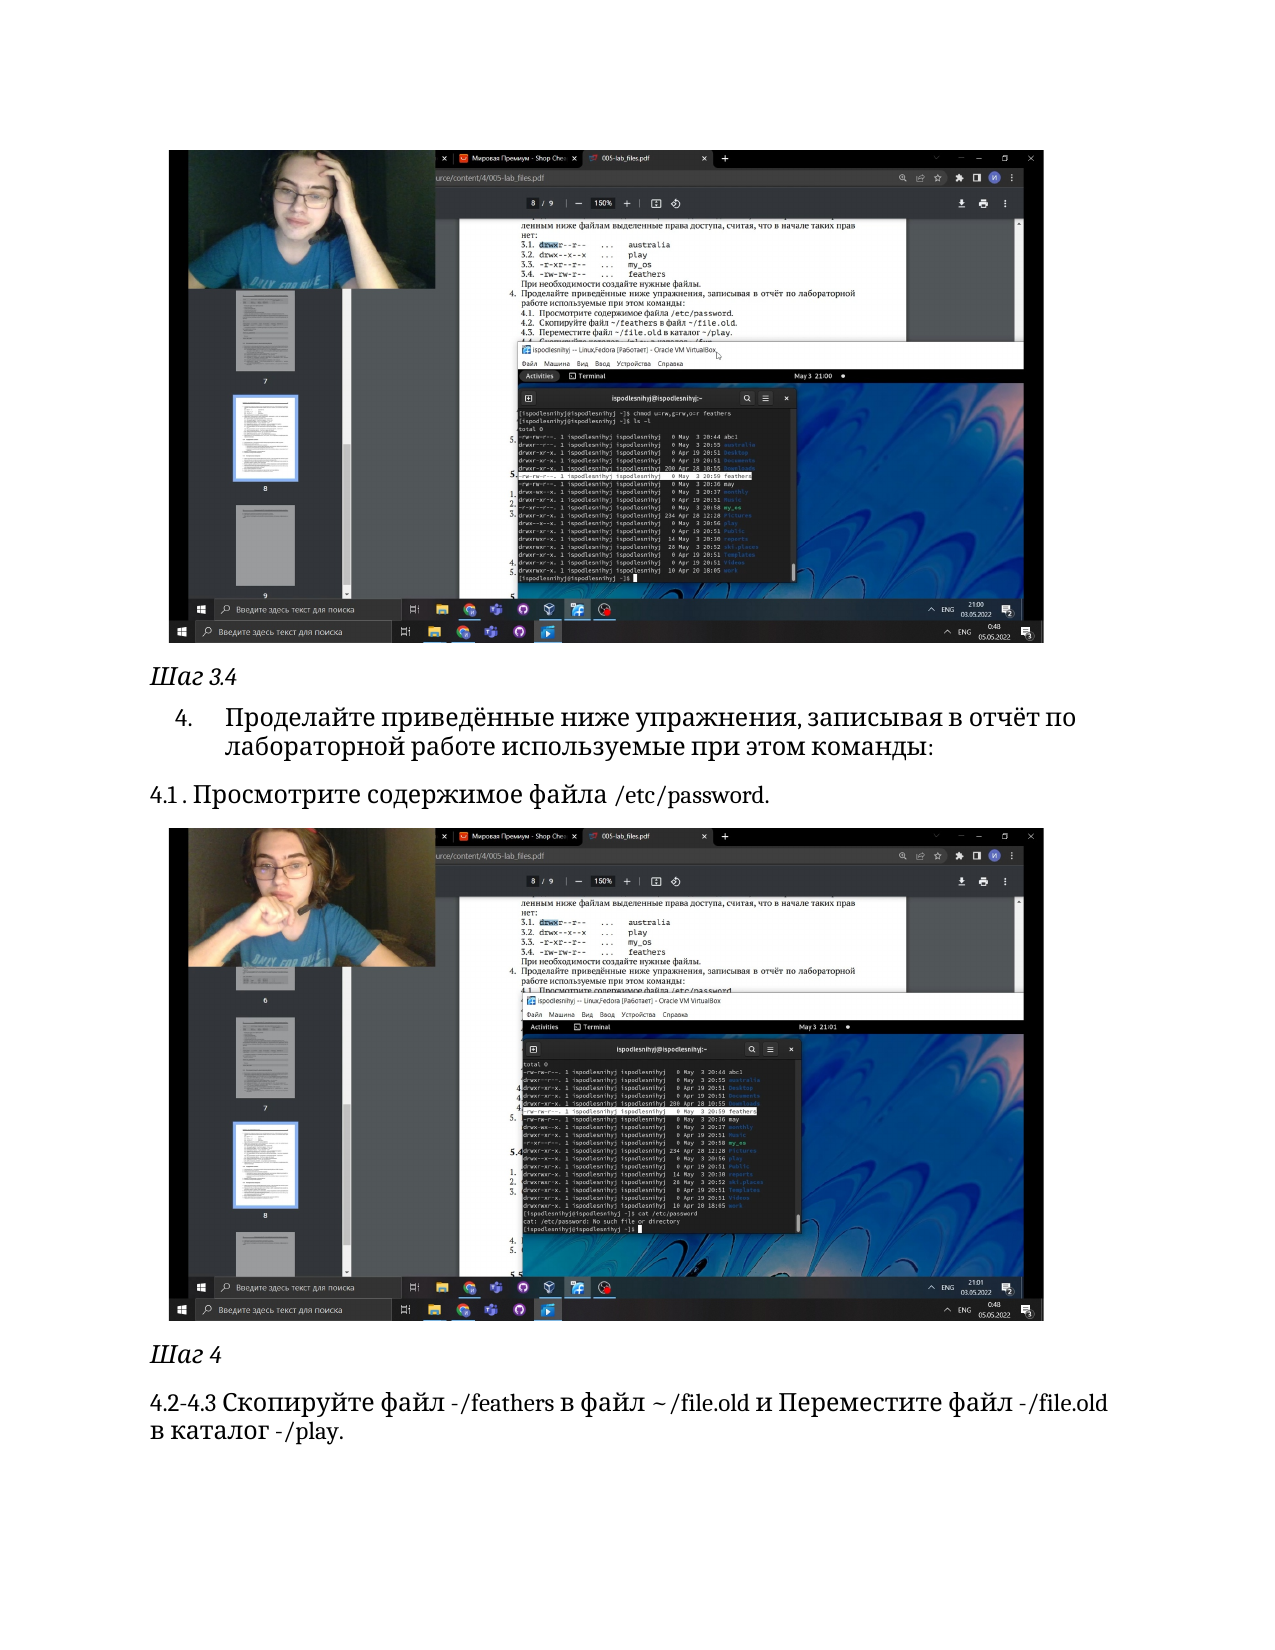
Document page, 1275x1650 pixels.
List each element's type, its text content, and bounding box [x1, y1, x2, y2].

text 4.2-4.3 Скопируйте файл -/feathers в файл ~/file.old и Переместите файл -/file.old в каталог -/play. [150, 1388, 1125, 1446]
text 4.1 . Просмотрите содержимое файла /etc/password. [150, 781, 1125, 809]
text Шаг 4 [150, 1341, 1125, 1370]
picture [168, 828, 1044, 1321]
text Шаг 3.4 [150, 663, 1125, 692]
picture [168, 150, 1044, 643]
list Проделайте приведённые ниже упражнения, записывая в отчёт по лабораторной работе используемые при этом команды: [175, 704, 1125, 762]
